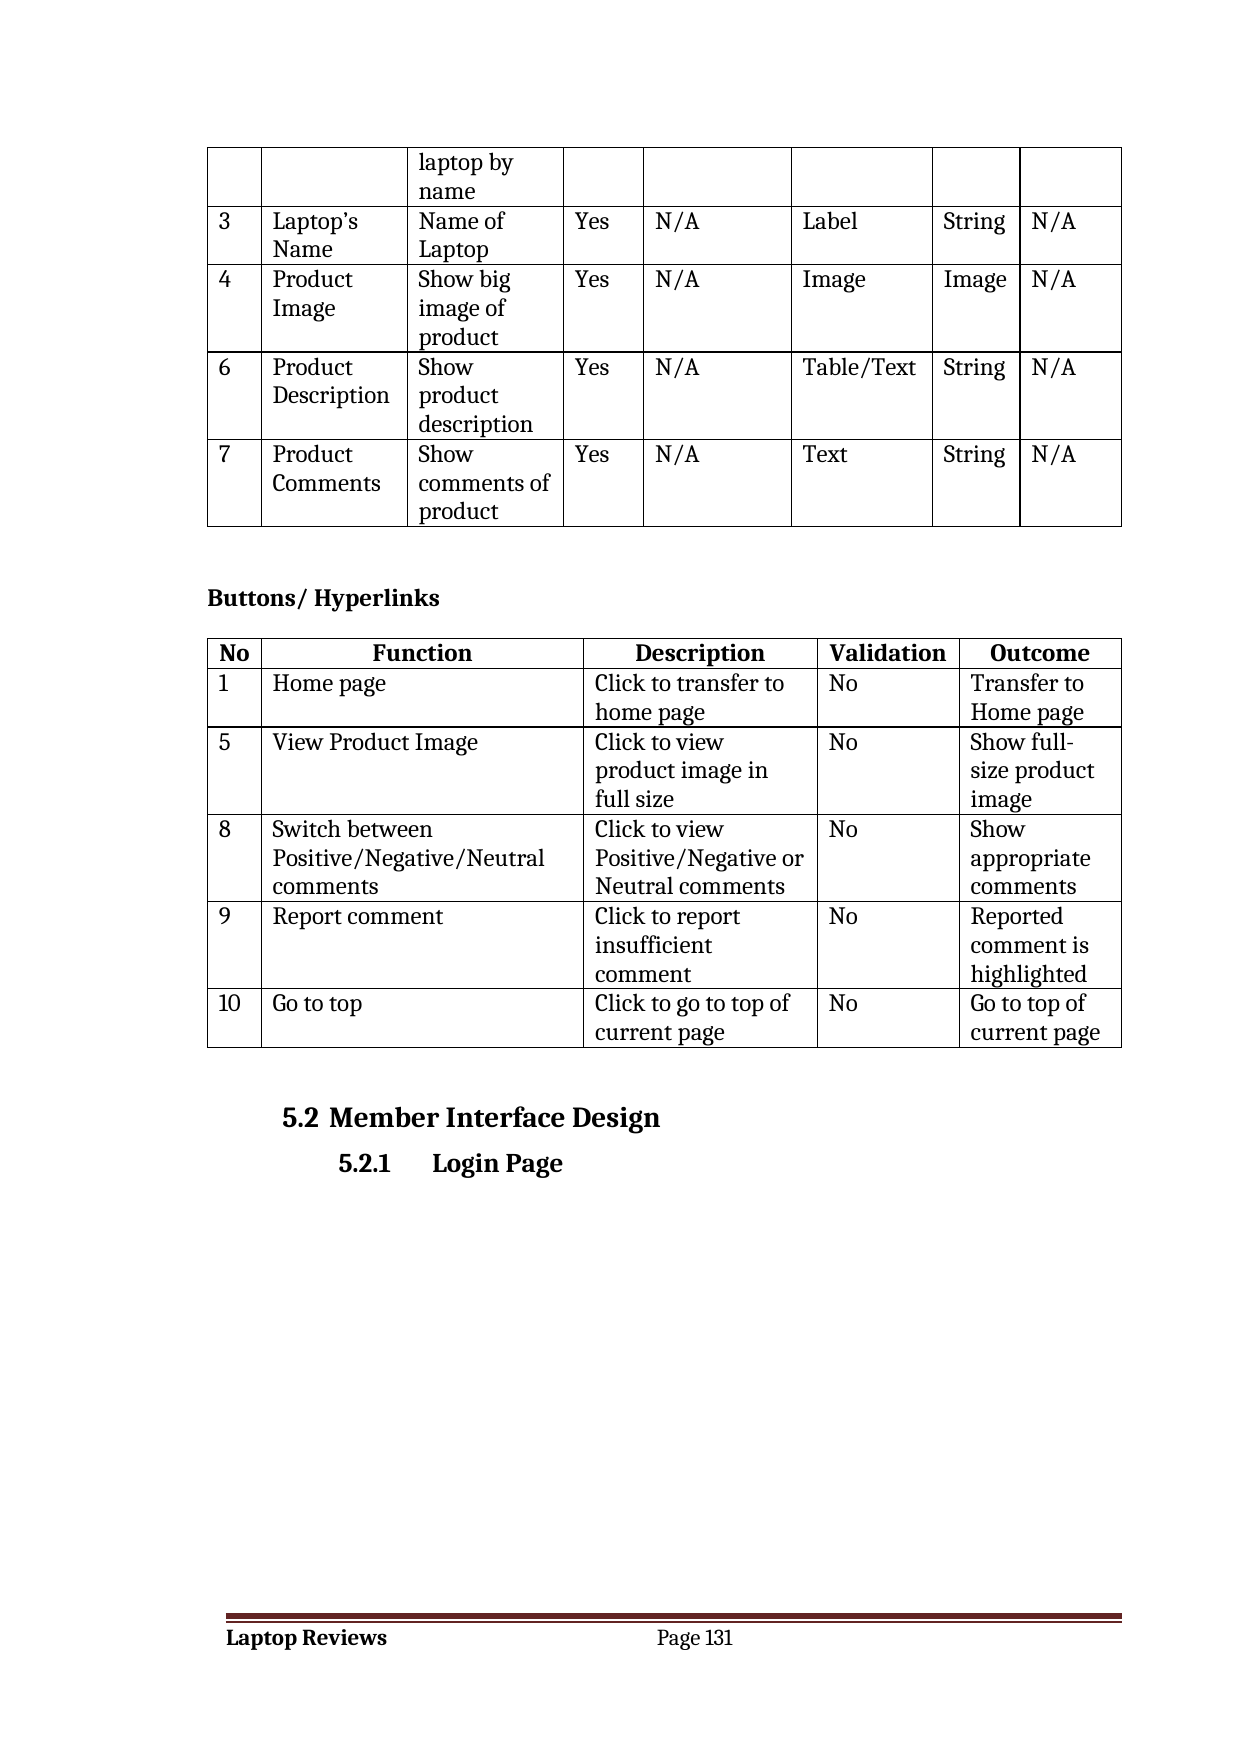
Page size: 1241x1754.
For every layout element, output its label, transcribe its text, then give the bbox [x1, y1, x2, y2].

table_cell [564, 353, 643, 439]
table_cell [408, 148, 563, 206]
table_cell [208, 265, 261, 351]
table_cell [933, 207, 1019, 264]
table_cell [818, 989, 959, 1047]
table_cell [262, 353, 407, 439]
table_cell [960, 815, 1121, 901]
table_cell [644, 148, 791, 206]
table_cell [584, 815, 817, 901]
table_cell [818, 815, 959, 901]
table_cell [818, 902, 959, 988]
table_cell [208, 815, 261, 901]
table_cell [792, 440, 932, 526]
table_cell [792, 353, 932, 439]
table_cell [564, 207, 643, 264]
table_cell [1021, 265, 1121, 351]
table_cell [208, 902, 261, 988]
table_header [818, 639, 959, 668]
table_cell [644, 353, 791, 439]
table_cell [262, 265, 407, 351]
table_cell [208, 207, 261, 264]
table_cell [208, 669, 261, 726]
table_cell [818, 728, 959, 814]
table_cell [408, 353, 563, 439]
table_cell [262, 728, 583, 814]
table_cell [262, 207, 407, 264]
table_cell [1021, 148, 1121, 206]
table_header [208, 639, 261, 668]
subtitle Login Page [338, 1148, 1122, 1179]
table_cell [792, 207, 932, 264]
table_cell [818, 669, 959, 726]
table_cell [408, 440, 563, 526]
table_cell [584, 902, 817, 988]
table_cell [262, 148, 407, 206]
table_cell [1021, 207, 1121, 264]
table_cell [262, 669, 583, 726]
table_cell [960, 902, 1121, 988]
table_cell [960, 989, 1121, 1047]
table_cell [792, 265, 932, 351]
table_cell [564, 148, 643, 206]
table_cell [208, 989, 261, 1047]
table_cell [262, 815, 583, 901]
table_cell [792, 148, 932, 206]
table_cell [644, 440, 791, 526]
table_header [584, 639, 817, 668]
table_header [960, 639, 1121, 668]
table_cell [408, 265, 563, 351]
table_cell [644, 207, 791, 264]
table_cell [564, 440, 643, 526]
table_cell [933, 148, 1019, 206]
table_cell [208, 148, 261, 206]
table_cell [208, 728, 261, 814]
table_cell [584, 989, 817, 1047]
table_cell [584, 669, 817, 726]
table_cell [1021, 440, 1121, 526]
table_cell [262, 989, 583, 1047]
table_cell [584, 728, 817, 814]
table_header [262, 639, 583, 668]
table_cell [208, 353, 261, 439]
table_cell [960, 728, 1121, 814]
text Buttons/ Hyperlinks [207, 584, 1122, 613]
subtitle Member Interface Design [282, 1102, 1122, 1135]
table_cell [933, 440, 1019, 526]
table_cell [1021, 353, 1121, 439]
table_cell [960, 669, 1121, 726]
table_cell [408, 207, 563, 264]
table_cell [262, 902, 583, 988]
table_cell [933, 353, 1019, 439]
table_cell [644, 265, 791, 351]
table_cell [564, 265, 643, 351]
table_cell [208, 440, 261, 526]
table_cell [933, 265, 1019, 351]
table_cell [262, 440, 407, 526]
